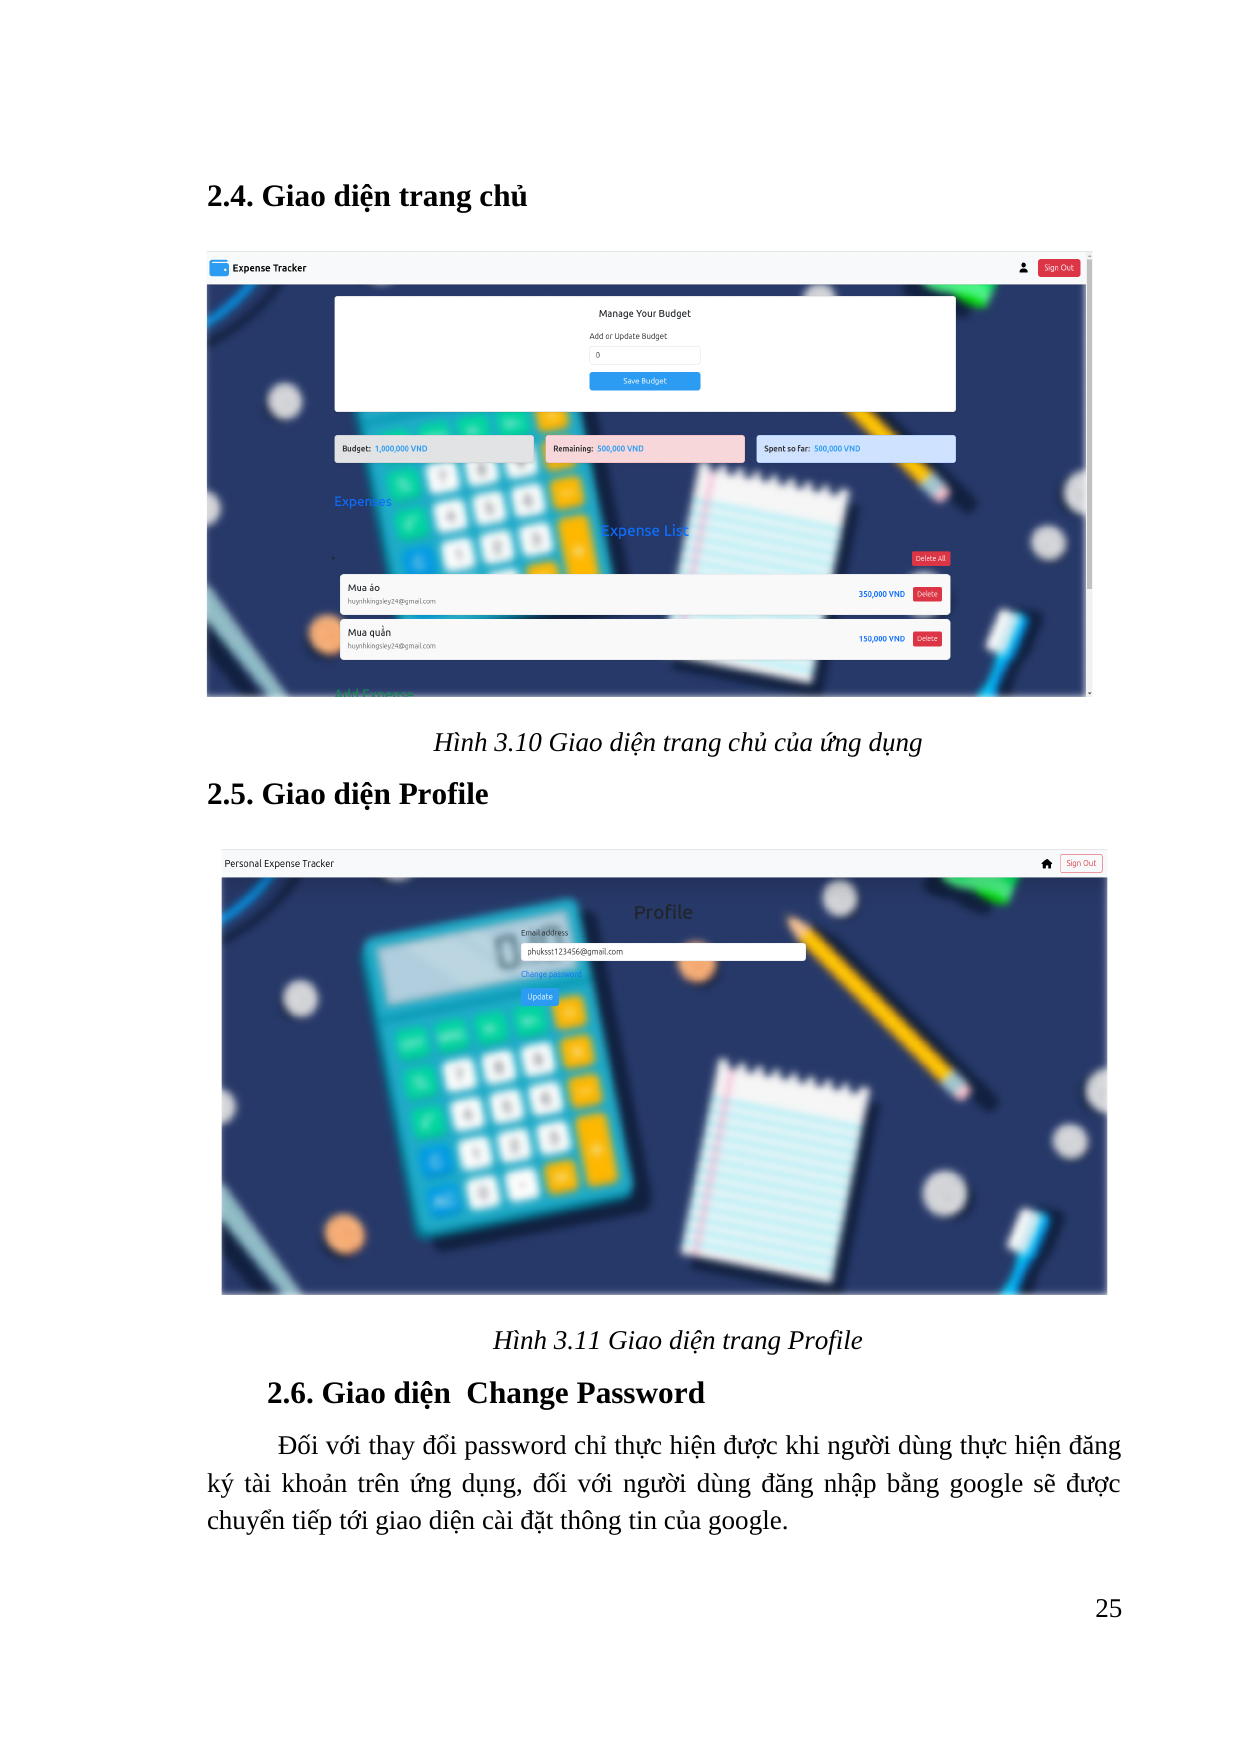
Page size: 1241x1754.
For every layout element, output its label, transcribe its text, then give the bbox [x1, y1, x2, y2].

text Hình 3.11 Giao diện trang Profile [207, 1324, 1122, 1355]
text Đối với thay đổi password chỉ thực hiện được khi người dùng thực hiện đăng ký tài khoản trên ứng dụng, đối với người dùng đăng nhập bằng google sẽ được chuyển tiếp tới giao diện cài đặt thông tin của google. [207, 1429, 1122, 1535]
subtitle 2.5. Giao diện Profile [207, 776, 1122, 811]
picture [221, 847, 1108, 1295]
subtitle 2.6. Giao diện Change Password [267, 1374, 1122, 1410]
picture [206, 249, 1093, 697]
subtitle 2.4. Giao diện trang chủ [207, 177, 1122, 213]
text Hình 3.10 Giao diện trang chủ của ứng dụng [207, 726, 1122, 757]
